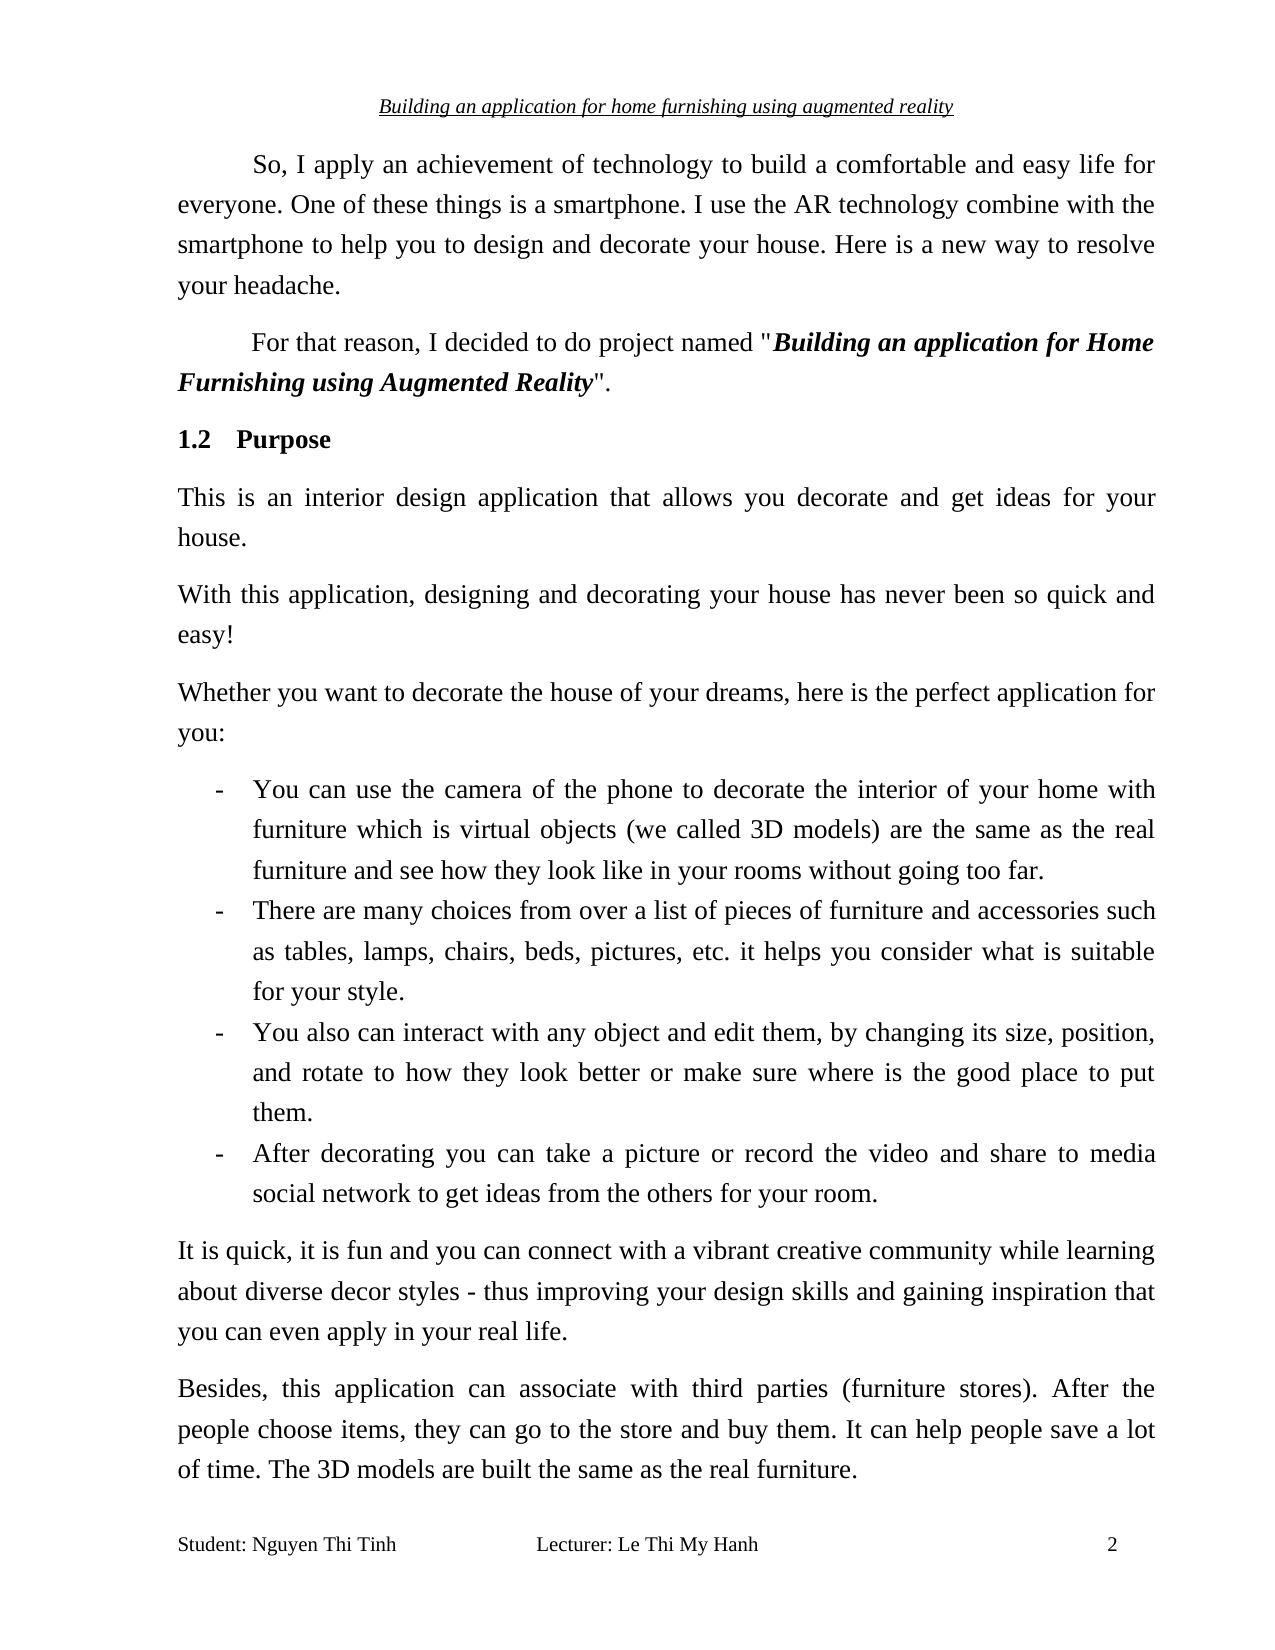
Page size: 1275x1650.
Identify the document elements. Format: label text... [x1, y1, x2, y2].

text It is quick, it is fun and you can connect with a vibrant creative community while learning about diverse decor styles - thus improving your design skills and gaining inspiration that you can even apply in your real life. [177, 1234, 1157, 1346]
list After decorating you can take a picture or record the video and share to media social network to get ideas from the others for your room. [215, 1137, 1157, 1208]
text This is an interior design application that allows you decorate and get ideas for your house. [177, 481, 1157, 552]
text Whether you want to decorate the house of your dreams, here is the perfect application for you: [177, 676, 1157, 747]
list There are many choices from over a list of pieces of furniture and accessories such as tables, lamps, chairs, beds, pictures, etc. it helps you consider what is suitable for your style. [215, 894, 1157, 1006]
text For that reason, I decided to do project named "Building an application for Home Furnishing using Augmented Reality". [177, 326, 1157, 398]
list You also can interact with any object and edit them, by changing its size, position, and rotate to how they look better or make sure where is the good place to put them. [215, 1016, 1157, 1128]
list Purpose [177, 423, 1157, 455]
text So, I apply an achievement of technology to build a comfortable and easy life for everyone. One of these things is a smartphone. I use the AR technology combine with the smartphone to help you to design and decorate your house. Here is a new way to resolve your headache. [177, 148, 1157, 300]
list You can use the camera of the phone to decorate the interior of your home with furniture which is virtual objects (we called 3D models) are the same as the real furniture and see how they look like in your rooms without going too far. [215, 773, 1157, 885]
text With this application, designing and decorating your house has never been so quick and easy! [177, 578, 1157, 650]
text Besides, this application can associate with third parties (furniture stores). After the people choose items, they can go to the store and buy them. It can help people save a lot of time. The 3D models are built the same as the real furniture. [177, 1372, 1157, 1484]
